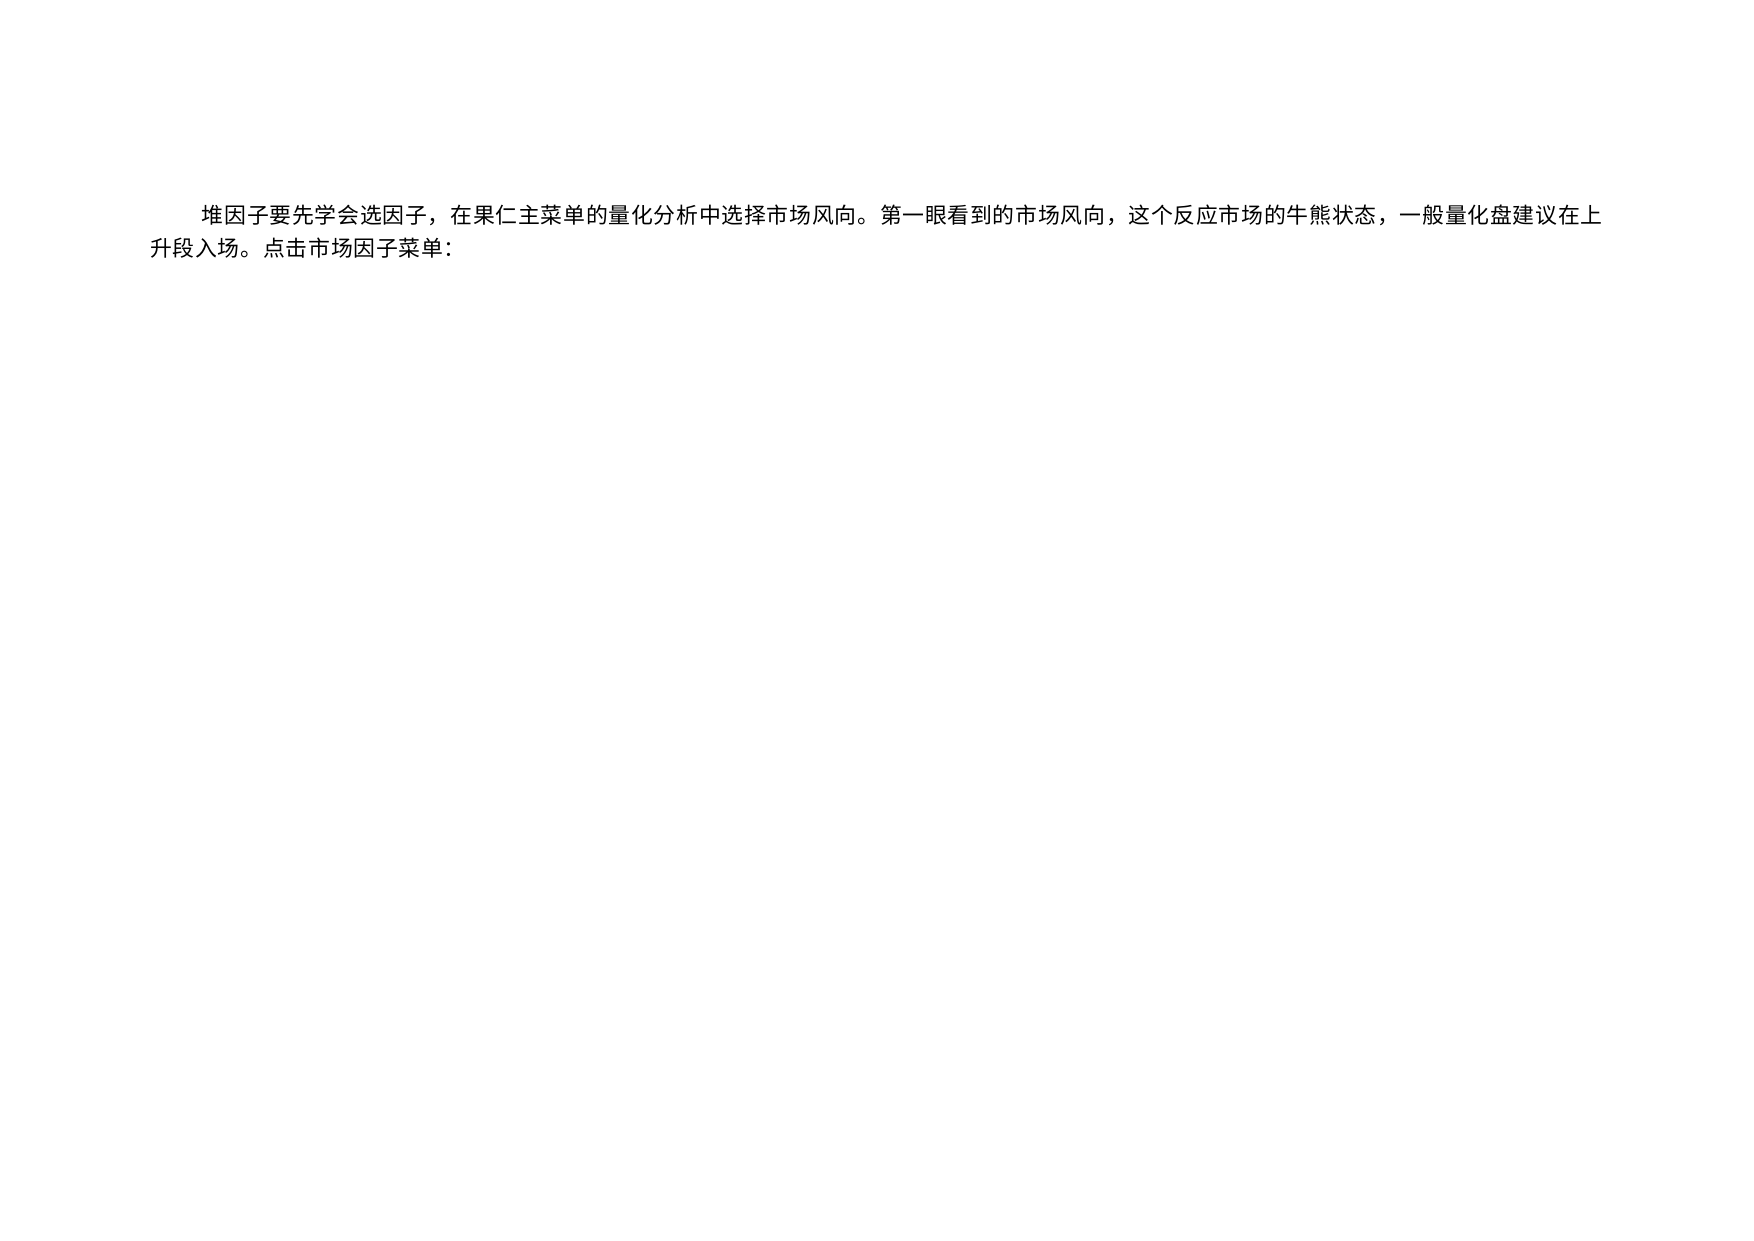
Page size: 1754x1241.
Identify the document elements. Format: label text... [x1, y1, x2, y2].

text 堆因子要先学会选因子，在果仁主菜单的量化分析中选择市场风向。第一眼看到的市场风向，这个反应市场的牛熊状态，一般量化盘建议在上升段入场。点击市场因子菜单： [150, 198, 1604, 263]
